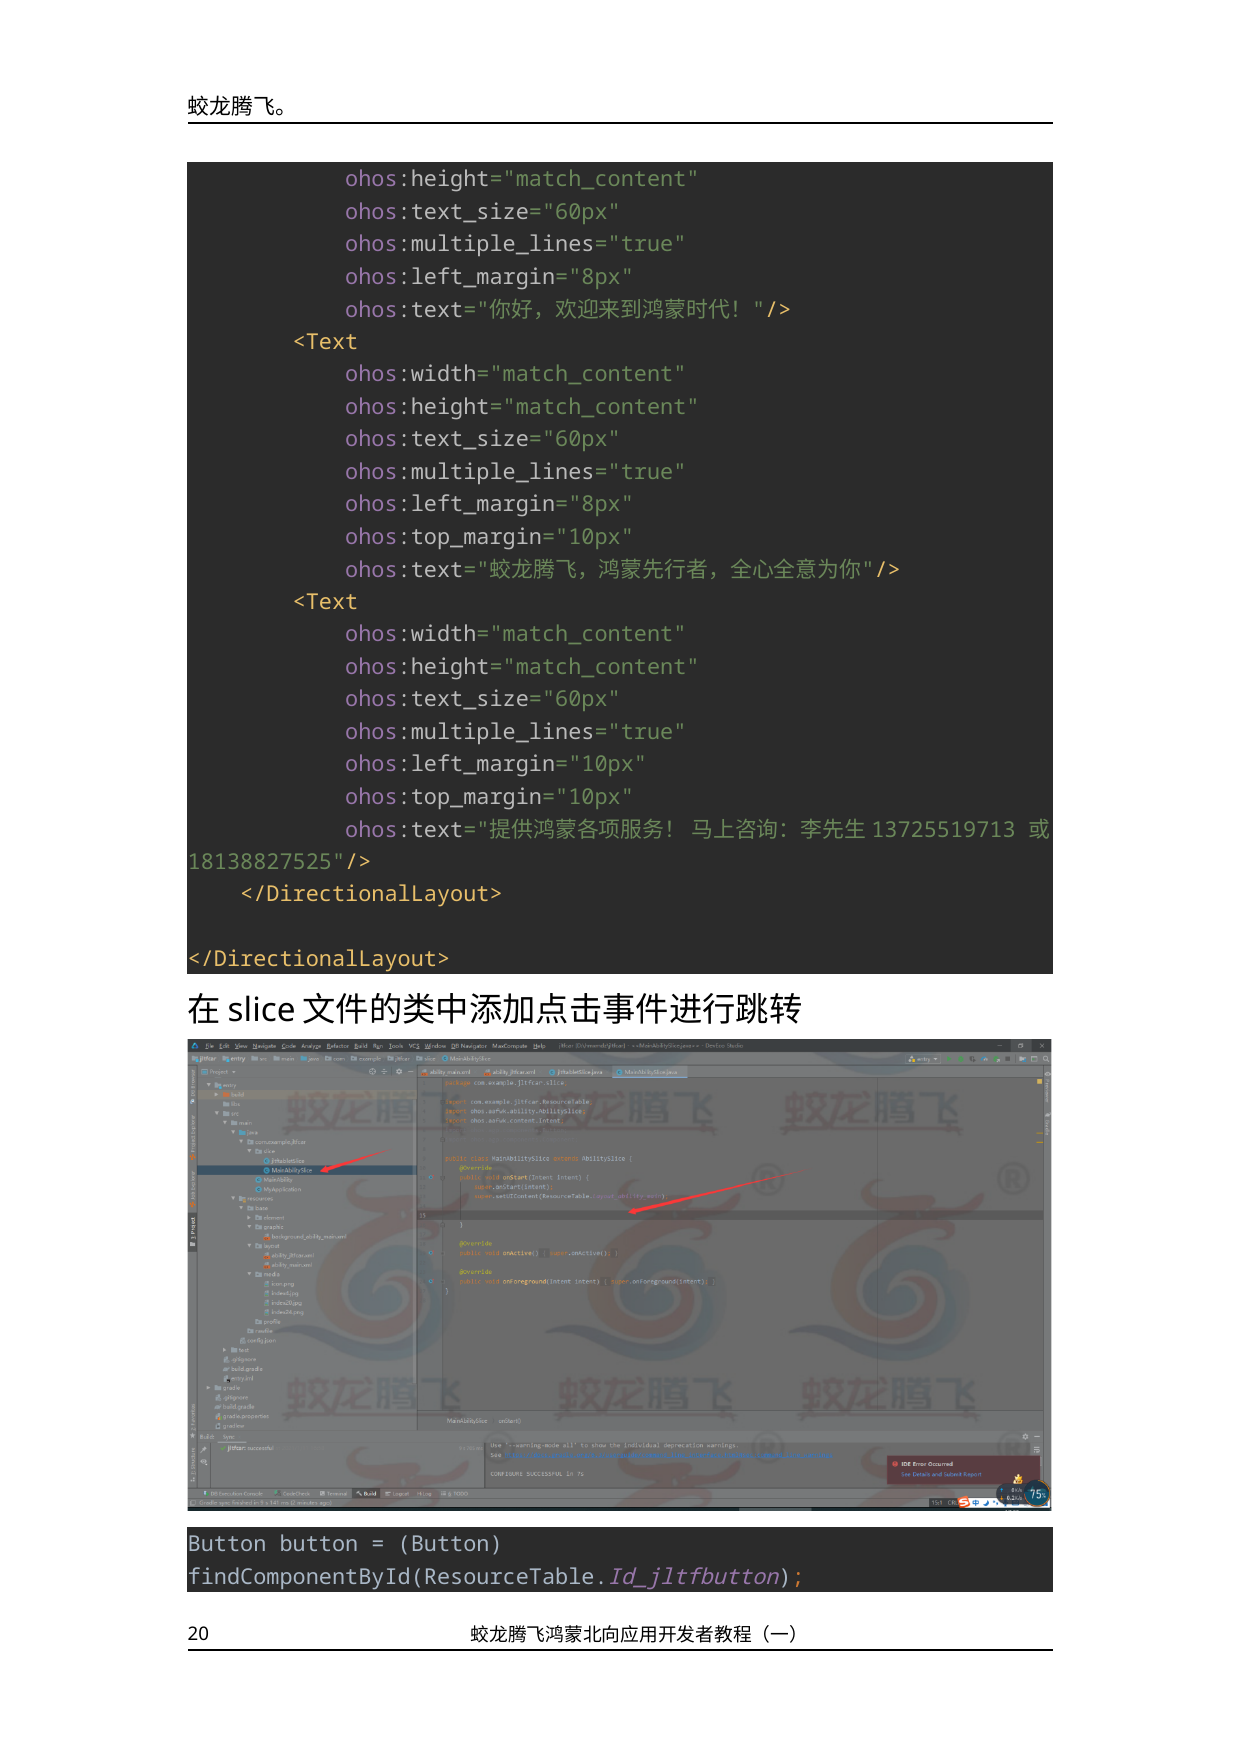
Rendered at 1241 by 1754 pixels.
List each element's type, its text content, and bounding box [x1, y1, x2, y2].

text 在slice文件的类中添加点击事件进行跳转 [187, 974, 1053, 1039]
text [187, 162, 1053, 974]
picture [187, 1039, 1052, 1511]
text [187, 1527, 1053, 1592]
